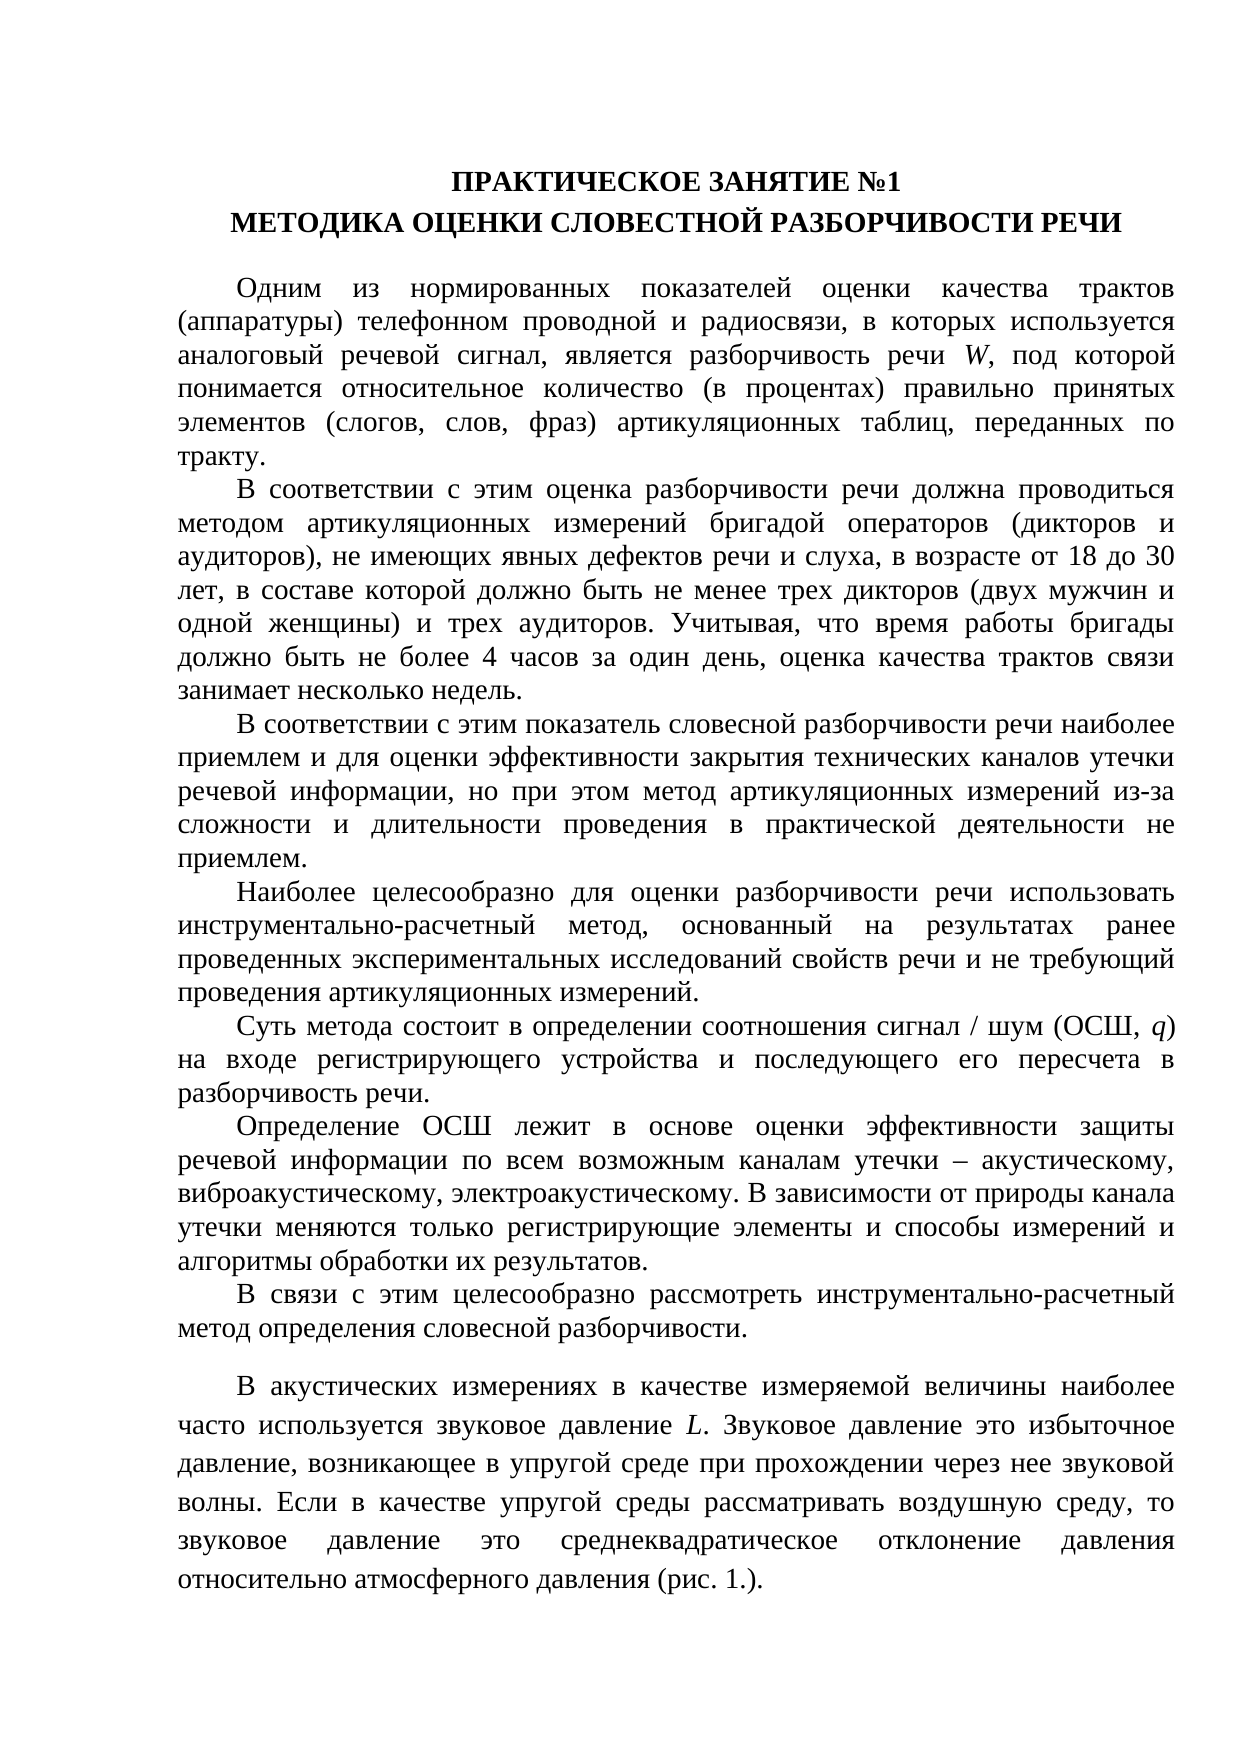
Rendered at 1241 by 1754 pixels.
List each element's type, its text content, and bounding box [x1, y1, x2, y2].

text В соответствии с этим оценка разборчивости речи должна проводиться методом артикуляционных измерений бригадой операторов (дикторов и аудиторов), не имеющих явных дефектов речи и слуха, в возрасте от 18 до 30 лет, в составе которой должно быть не менее трех дикторов (двух мужчин и одной женщины) и трех аудиторов. Учитывая, что время работы бригады должно быть не более 4 часов за один день, оценка качества трактов связи занимает несколько недель. [177, 471, 1176, 706]
text В акустических измерениях в качестве измеряемой величины наиболее часто используется звуковое давление L. Звуковое давление это избыточное давление, возникающее в упругой среде при прохождении через нее звуковой волны. Если в качестве упругой среды рассматривать воздушную среду, то звуковое давление это среднеквадратическое отклонение давления относительно атмосферного давления (рис. 1.). [177, 1368, 1176, 1594]
list ПРАКТИЧЕСКОЕ ЗАНЯТИЕ №1 [177, 164, 1176, 198]
text Суть метода состоит в определении соотношения сигнал / шум (ОСШ, q) на входе регистрирующего устройства и последующего его пересчета в разборчивость речи. [177, 1008, 1176, 1108]
text Определение ОСШ лежит в основе оценки эффективности защиты речевой информации по всем возможным каналам утечки – акустическому, виброакустическому, электроакустическому. В зависимости от природы канала утечки меняются только регистрирующие элементы и способы измерений и алгоритмы обработки их результатов. [177, 1108, 1176, 1276]
text Наиболее целесообразно для оценки разборчивости речи использовать инструментально-расчетный метод, основанный на результатах ранее проведенных экспериментальных исследований свойств речи и не требующий проведения артикуляционных измерений. [177, 874, 1176, 1008]
list МЕТОДИКА ОЦЕНКИ СЛОВЕСТНОЙ РАЗБОРЧИВОСТИ РЕЧИ [177, 205, 1176, 238]
text Одним из нормированных показателей оценки качества трактов (аппаратуры) телефонном проводной и радиосвязи, в которых используется аналоговый речевой сигнал, является разборчивость речи W, под которой понимается относительное количество (в процентах) правильно принятых элементов (слогов, слов, фраз) артикуляционных таблиц, переданных по тракту. [177, 270, 1176, 471]
text В соответствии с этим показатель словесной разборчивости речи наиболее приемлем и для оценки эффективности закрытия технических каналов утечки речевой информации, но при этом метод артикуляционных измерений из-за сложности и длительности проведения в практической деятельности не приемлем. [177, 706, 1176, 874]
text В связи с этим целесообразно рассмотреть инструментально-расчетный метод определения словесной разборчивости. [177, 1276, 1176, 1343]
